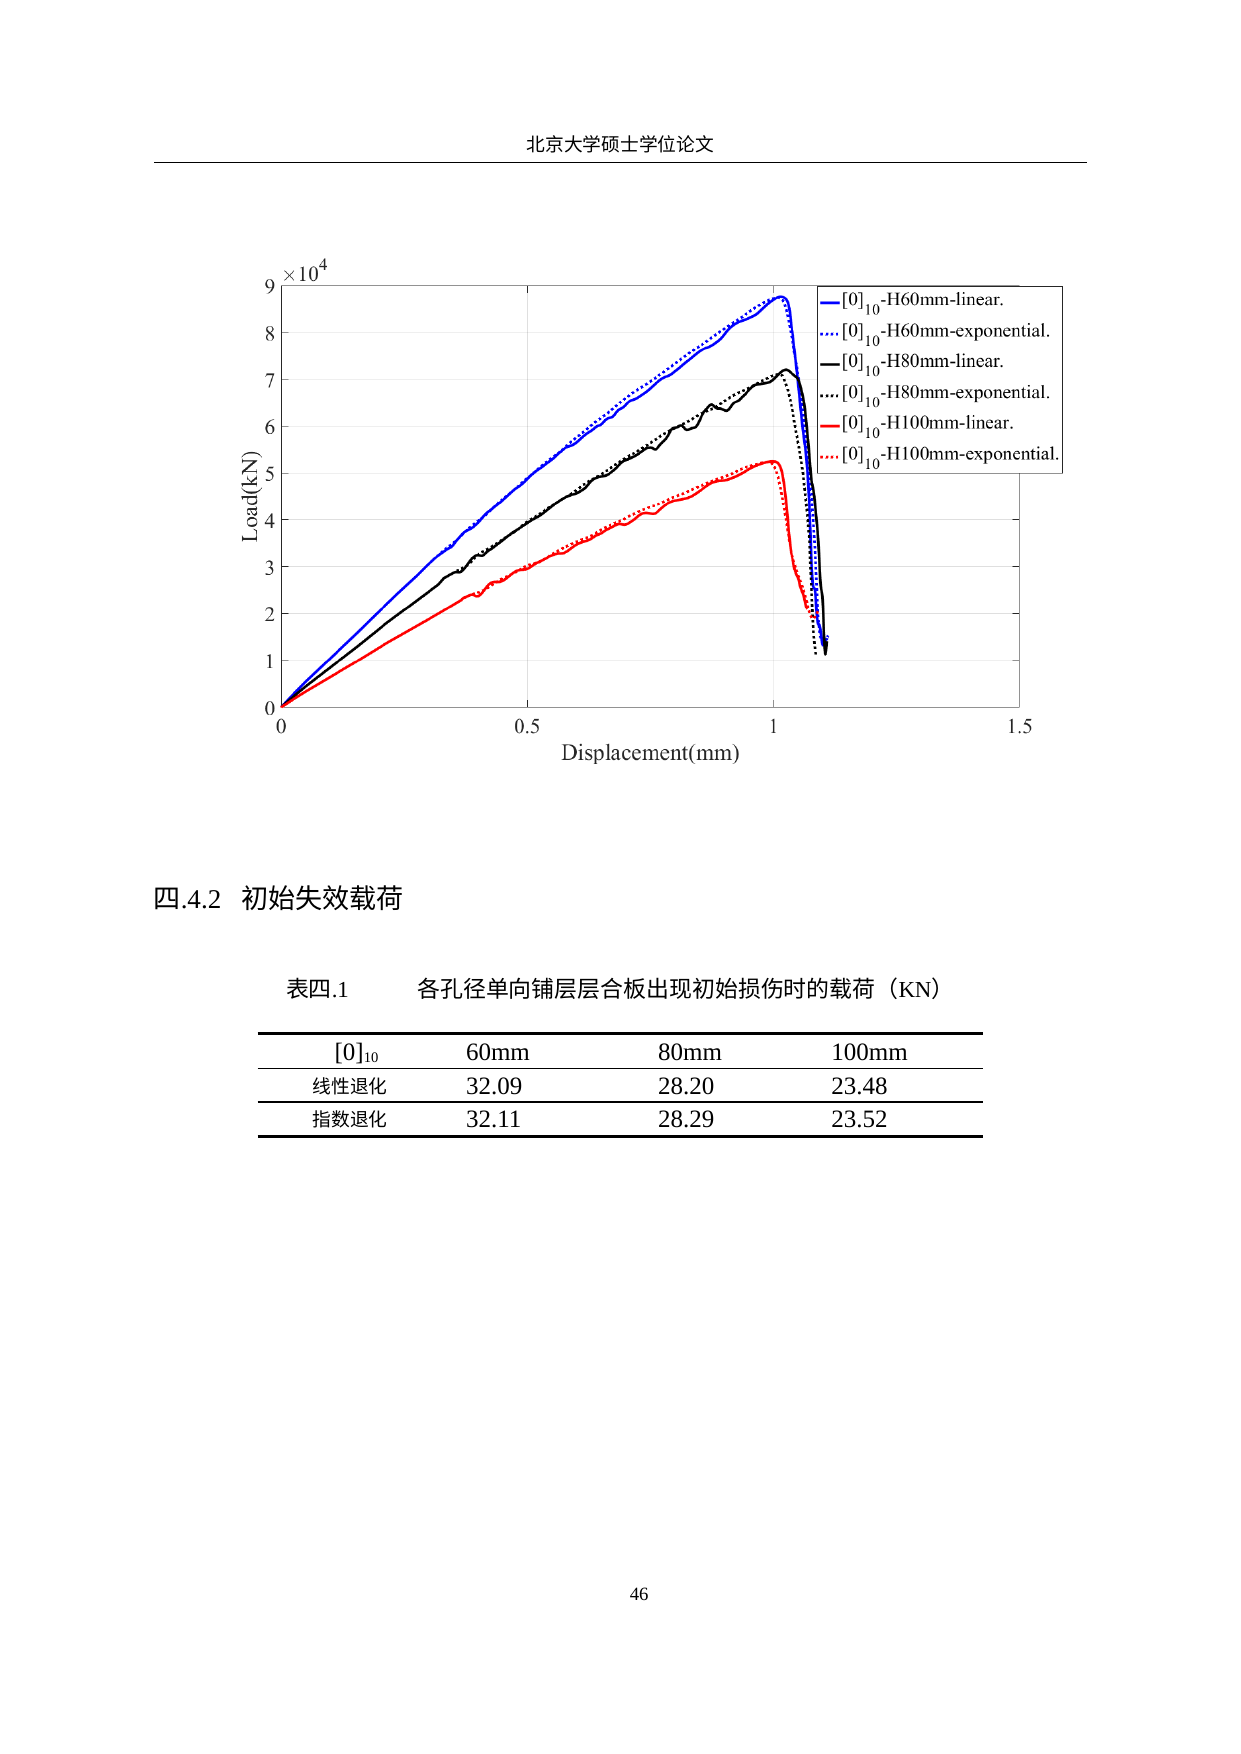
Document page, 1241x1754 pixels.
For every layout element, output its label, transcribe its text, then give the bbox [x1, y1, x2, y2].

table_cell 线性退化 [258, 1069, 404, 1101]
table_cell 23.48 [770, 1069, 982, 1101]
table_cell 23.52 [770, 1103, 982, 1135]
table_header 80mm [597, 1035, 770, 1068]
table_header [0]10 [258, 1035, 404, 1068]
table_header 60mm [405, 1035, 597, 1068]
table_cell 28.29 [597, 1103, 770, 1135]
table_cell 32.09 [405, 1069, 597, 1101]
subtitle 初始失效载荷 [153, 865, 1087, 930]
table_cell 32.11 [405, 1103, 597, 1135]
picture [157, 246, 1110, 764]
table_cell 指数退化 [258, 1103, 404, 1135]
table_header 100mm [770, 1035, 982, 1068]
subtitle 各孔径单向铺层层合板出现初始损伤时的载荷（KN） [153, 955, 1087, 1020]
table_cell 28.20 [597, 1069, 770, 1101]
